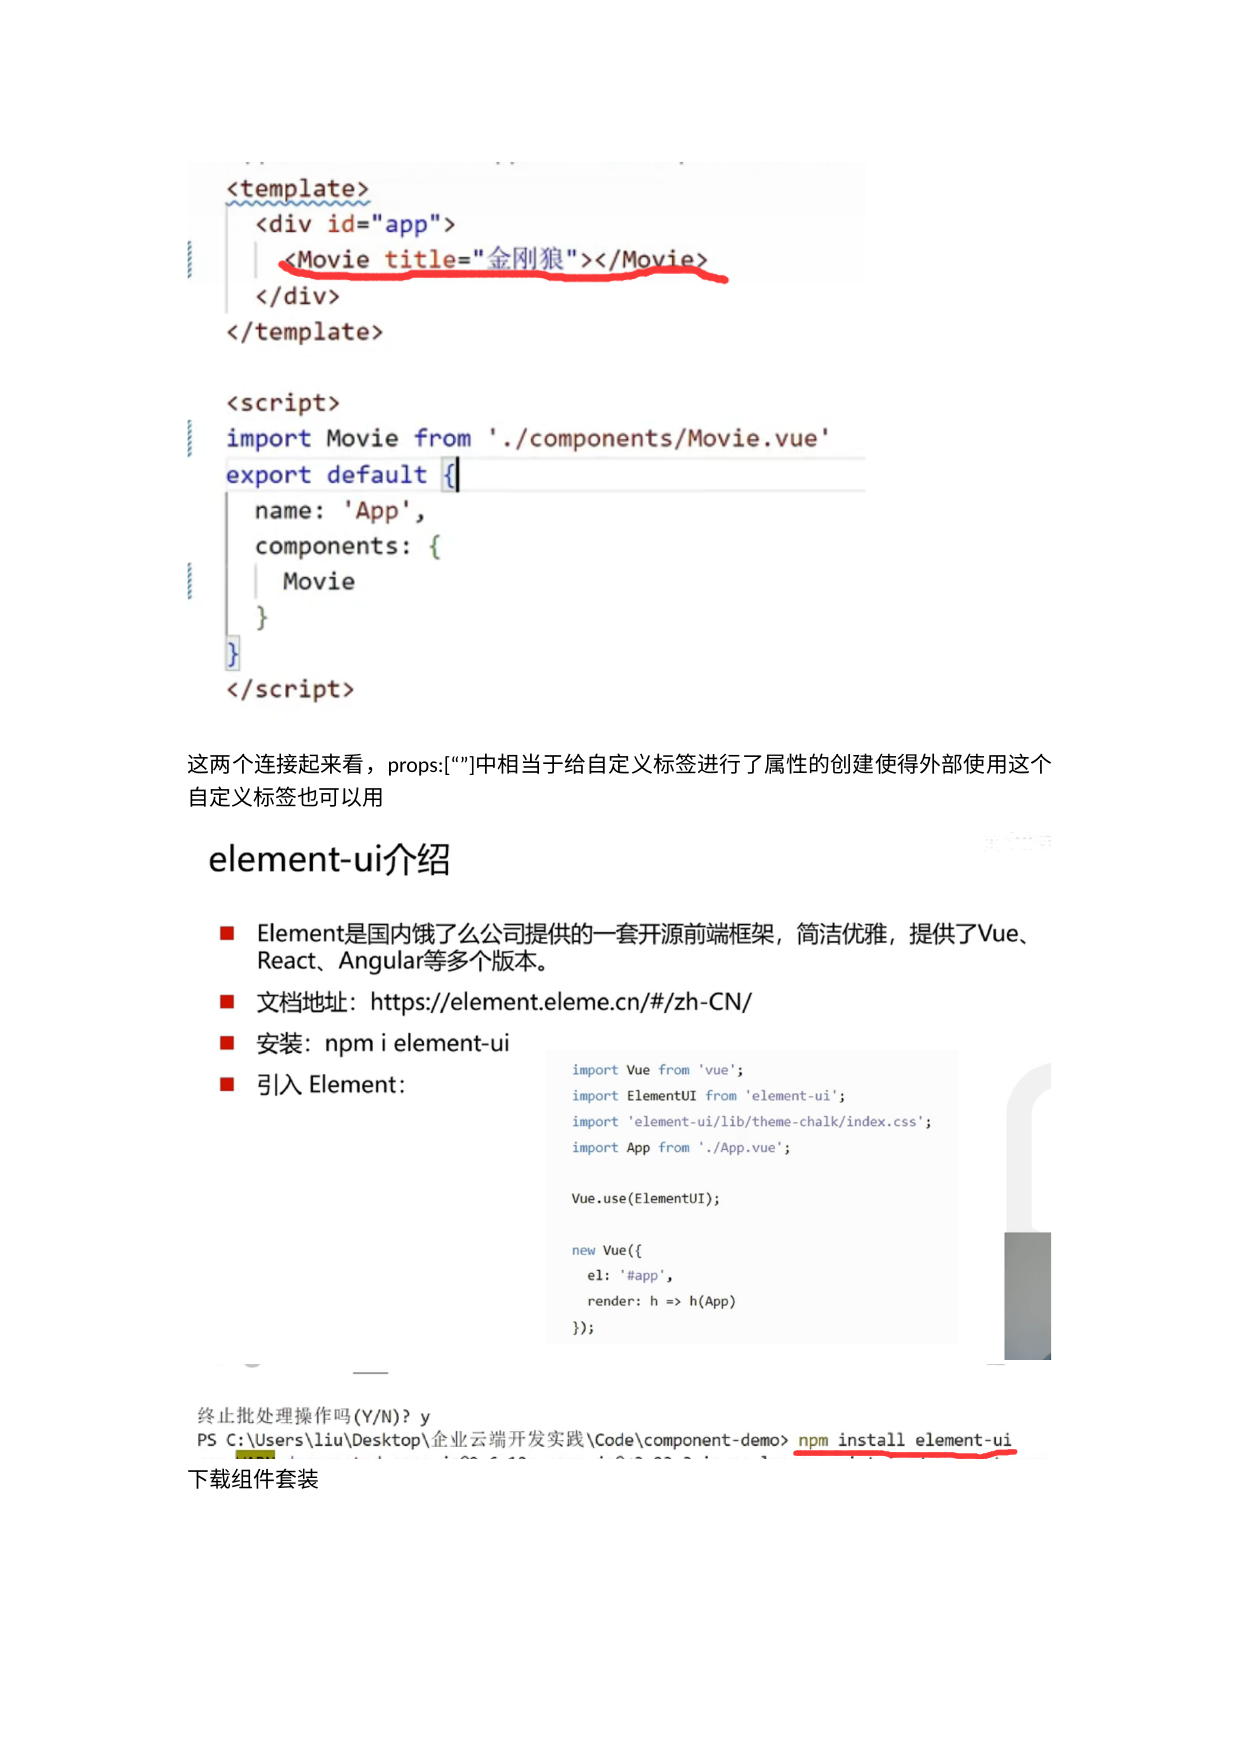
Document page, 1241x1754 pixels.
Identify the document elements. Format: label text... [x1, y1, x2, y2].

picture [187, 1364, 1052, 1459]
text 下载组件套装 [187, 1462, 1053, 1494]
picture [187, 162, 866, 718]
text 这两个连接起来看，props:[“”]中相当于给自定义标签进行了属性的创建使得外部使用这个自定义标签也可以用 [187, 747, 1053, 812]
picture [187, 812, 1052, 1360]
